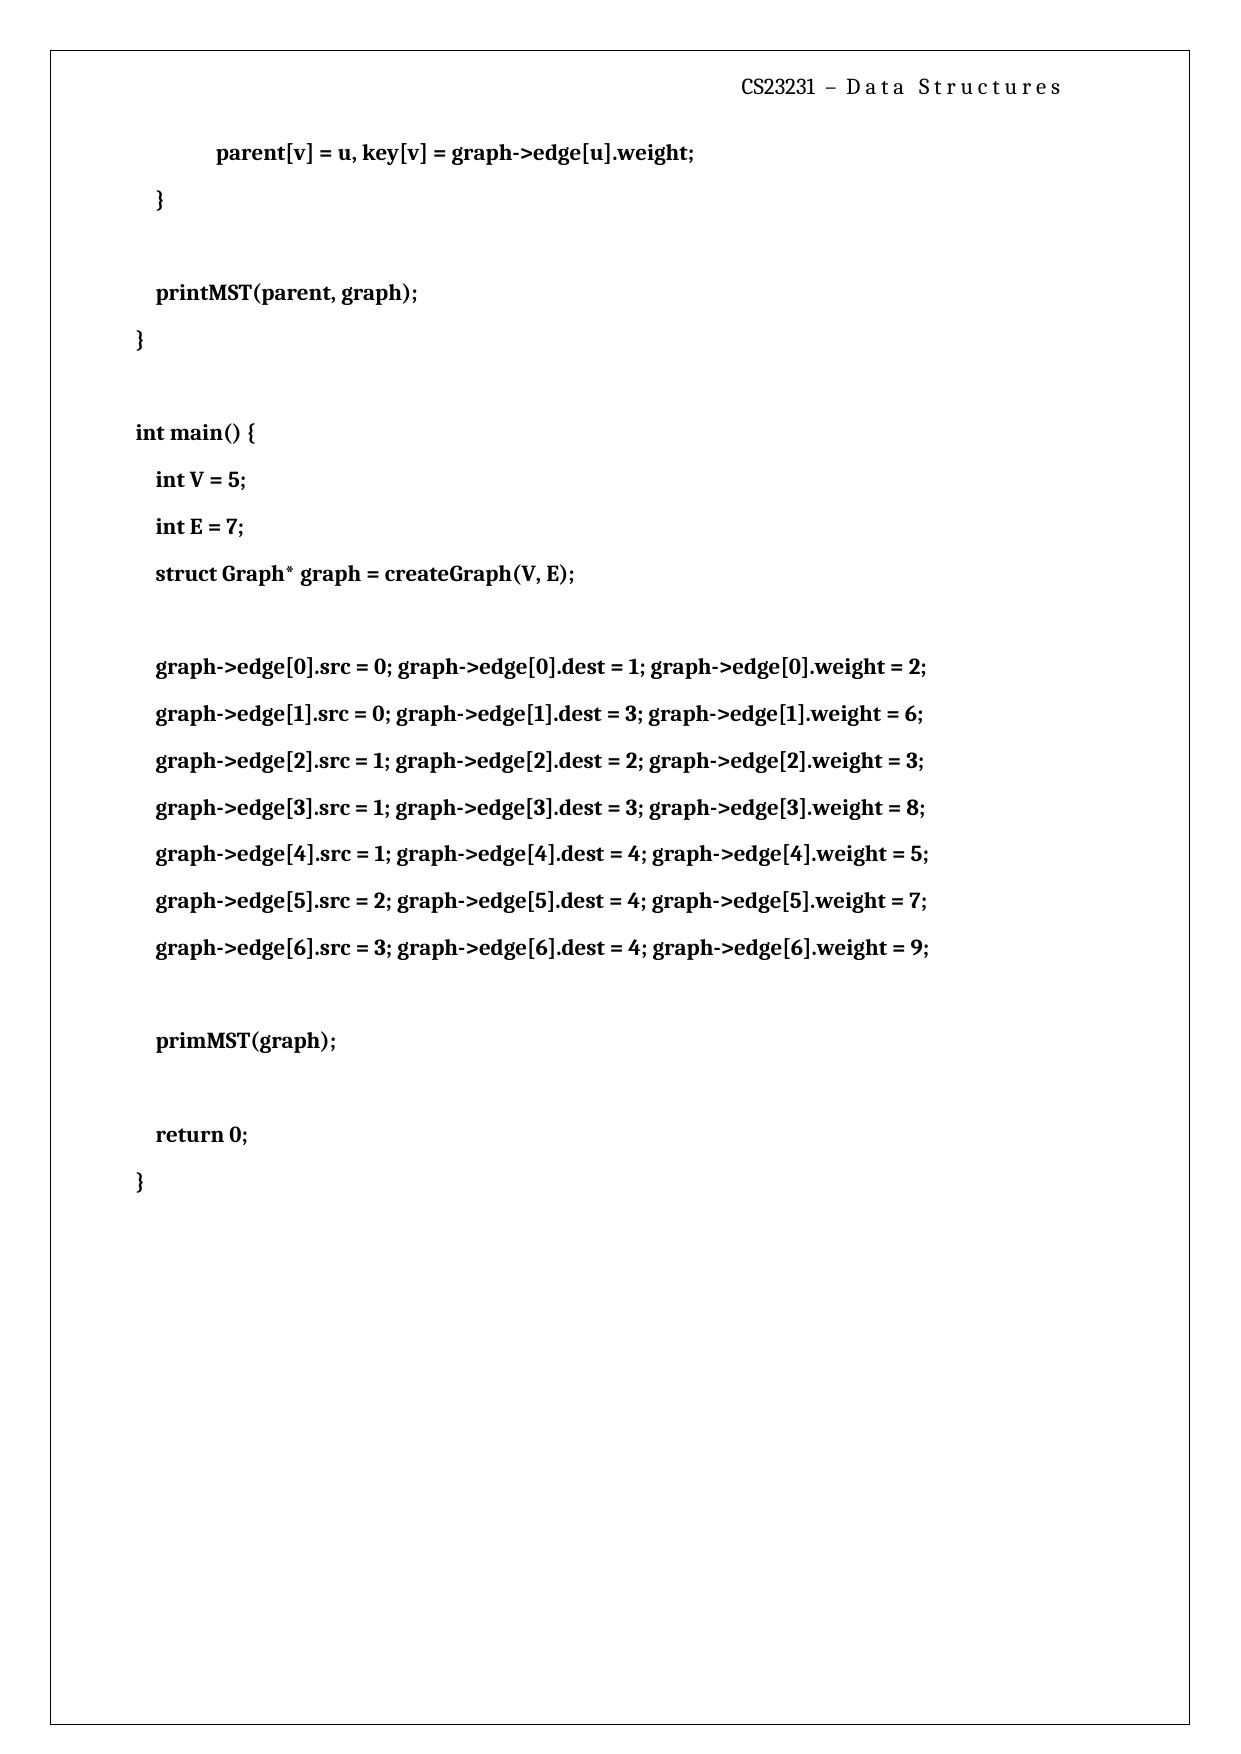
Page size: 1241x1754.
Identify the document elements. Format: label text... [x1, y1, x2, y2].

text graph->edge[0].src = 0; graph->edge[0].dest = 1; graph->edge[0].weight = 2; [135, 654, 1136, 680]
text primMST(graph); [135, 1028, 1136, 1054]
text return 0; [135, 1122, 1136, 1148]
text graph->edge[6].src = 3; graph->edge[6].dest = 4; graph->edge[6].weight = 9; [135, 935, 1136, 961]
text struct Graph* graph = createGraph(V, E); [135, 561, 1136, 587]
text graph->edge[2].src = 1; graph->edge[2].dest = 2; graph->edge[2].weight = 3; [135, 748, 1136, 774]
text int main() { [135, 420, 1136, 447]
text } [135, 186, 1136, 213]
text parent[v] = u, key[v] = graph->edge[u].weight; [135, 139, 1136, 166]
text graph->edge[3].src = 1; graph->edge[3].dest = 3; graph->edge[3].weight = 8; [135, 794, 1136, 821]
text int V = 5; [135, 467, 1136, 493]
text graph->edge[5].src = 2; graph->edge[5].dest = 4; graph->edge[5].weight = 7; [135, 888, 1136, 914]
text graph->edge[4].src = 1; graph->edge[4].dest = 4; graph->edge[4].weight = 5; [135, 841, 1136, 867]
text graph->edge[1].src = 0; graph->edge[1].dest = 3; graph->edge[1].weight = 6; [135, 701, 1136, 727]
text } [135, 1168, 1136, 1195]
text } [135, 327, 1136, 353]
text int E = 7; [135, 514, 1136, 540]
text printMST(parent, graph); [135, 280, 1136, 306]
